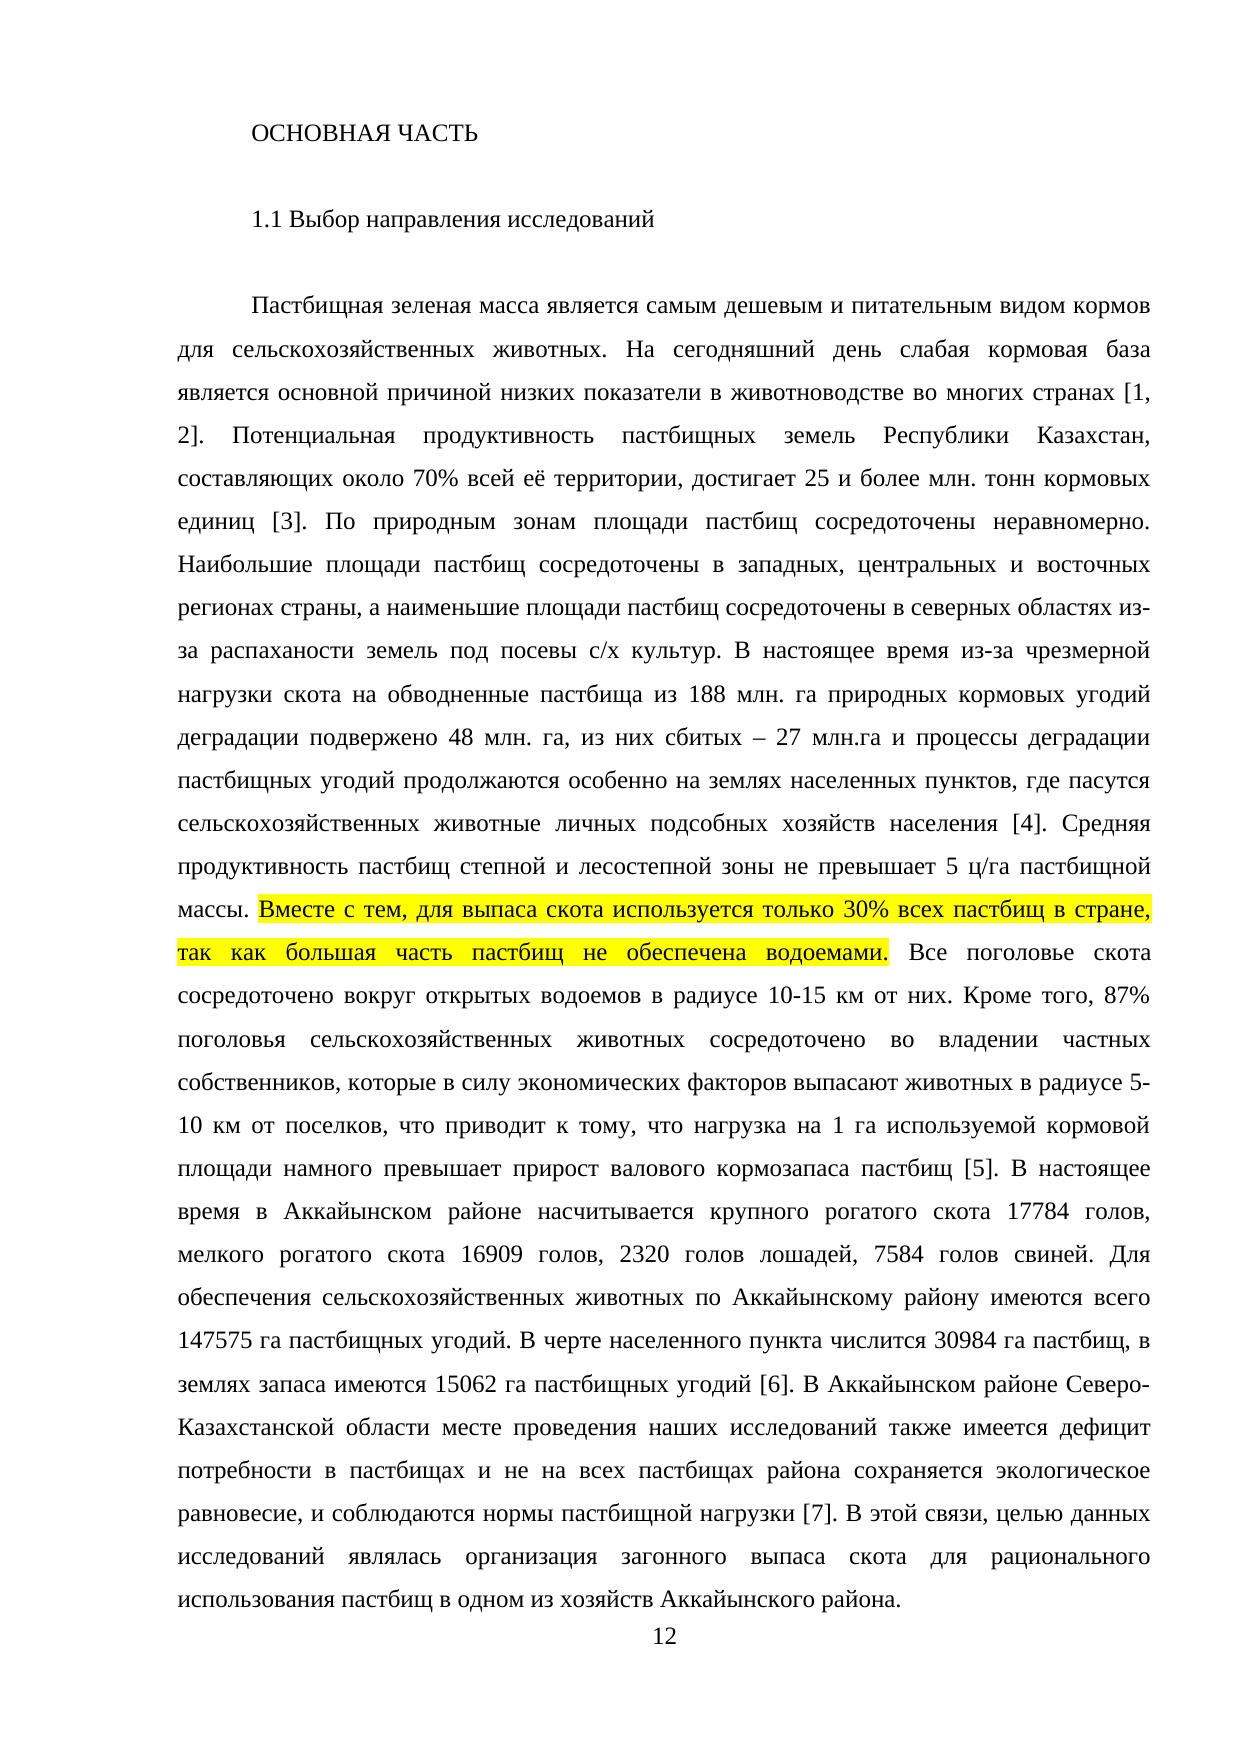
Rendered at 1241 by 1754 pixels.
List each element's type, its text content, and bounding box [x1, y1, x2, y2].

text ОСНОВНАЯ ЧАСТЬ [177, 118, 1152, 147]
list Выбор направления исследований [251, 204, 1152, 233]
text Пастбищная зеленая масса является самым дешевым и питательным видом кормов для сельскохозяйственных животных. На сегодняшний день слабая кормовая база является основной причиной низких показатели в животноводстве во многих странах [1, 2]. Потенциальная продуктивность пастбищных земель Республики Казахстан, составляющих около 70% всей её территории, достигает 25 и более млн. тонн кормовых единиц [3]. По природным зонам площади пастбищ сосредоточены неравномерно. Наибольшие площади пастбищ сосредоточены в западных, центральных и восточных регионах страны, а наименьшие площади пастбищ сосредоточены в северных областях из-за распаханости земель под посевы с/х культур. В настоящее время из-за чрезмерной нагрузки скота на обводненные пастбища из 188 млн. га природных кормовых угодий деградации подвержено 48 млн. га, из них сбитых – 27 млн.га и процессы деградации пастбищных угодий продолжаются особенно на землях населенных пунктов, где пасутся сельскохозяйственных животные личных подсобных хозяйств населения [4]. Средняя продуктивность пастбищ степной и лесостепной зоны не превышает 5 ц/га пастбищной массы. Вместе с тем, для выпаса скота используется только 30% всех пастбищ в стране, так как большая часть пастбищ не обеспечена водоемами. Все поголовье скота сосредоточено вокруг открытых водоемов в радиусе 10-15 км от них. Кроме того, 87% поголовья сельскохозяйственных животных сосредоточено во владении частных собственников, которые в силу экономических факторов выпасают животных в радиусе 5-10 км от поселков, что приводит к тому, что нагрузка на 1 га используемой кормовой площади намного превышает прирост валового кормозапаса пастбищ [5]. В настоящее время в Аккайынском районе насчитывается крупного рогатого скота 17784 голов, мелкого рогатого скота 16909 голов, 2320 голов лошадей, 7584 голов свиней. Для обеспечения сельскохозяйственных животных по Аккайынскому району имеются всего 147575 га пастбищных угодий. В черте населенного пункта числится 30984 га пастбищ, в землях запаса имеются 15062 га пастбищных угодий [6]. В Аккайынском районе Северо-Казахстанской области месте проведения наших исследований также имеется дефицит потребности в пастбищах и не на всех пастбищах района сохраняется экологическое равновесие, и соблюдаются нормы пастбищной нагрузки [7]. В этой связи, целью данных исследований являлась организация загонного выпаса скота для рационального использования пастбищ в одном из хозяйств Аккайынского района. [177, 291, 1152, 1613]
